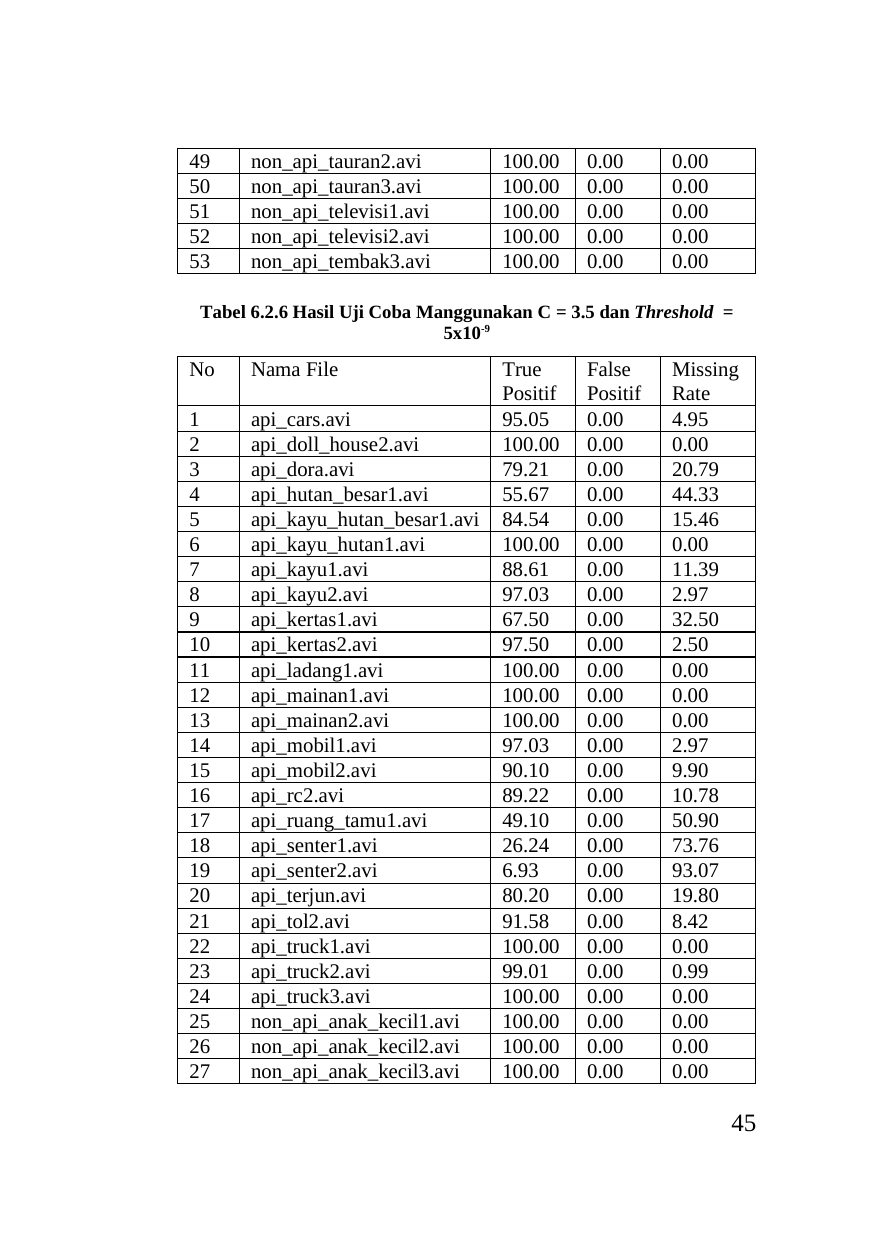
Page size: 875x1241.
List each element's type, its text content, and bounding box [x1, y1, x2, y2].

table_cell 0.00 [576, 457, 660, 481]
table_cell 84.54 [491, 507, 575, 531]
table_cell 0.00 [576, 658, 660, 682]
table_cell 0.00 [661, 249, 755, 273]
table_cell non_api_tembak3.avi [240, 249, 490, 273]
table_cell 0.00 [576, 224, 660, 248]
table_cell 90.10 [491, 758, 575, 782]
table_cell 25 [178, 1009, 239, 1033]
table_header Nama File [240, 357, 490, 405]
table_cell 97.03 [491, 733, 575, 757]
table_cell api_mobil1.avi [240, 733, 490, 757]
table_cell api_ladang1.avi [240, 658, 490, 682]
table_cell 0.00 [576, 532, 660, 556]
table_cell api_kertas1.avi [240, 607, 490, 631]
table_cell 99.01 [491, 959, 575, 983]
table_cell 0.00 [576, 607, 660, 631]
table_cell 51 [178, 199, 239, 223]
table_cell 0.00 [576, 557, 660, 581]
table_cell 9.90 [661, 758, 755, 782]
table_cell 0.00 [576, 858, 660, 882]
table_cell api_mobil2.avi [240, 758, 490, 782]
table_cell 0.00 [576, 808, 660, 832]
table_cell 0.00 [576, 758, 660, 782]
table_cell 0.00 [576, 482, 660, 506]
table_cell 17 [178, 808, 239, 832]
table_cell 0.00 [661, 658, 755, 682]
table_cell 15 [178, 758, 239, 782]
table_header Missing Rate [661, 357, 755, 405]
table_cell 0.00 [576, 507, 660, 531]
table_cell api_dora.avi [240, 457, 490, 481]
table_cell 0.00 [661, 1034, 755, 1058]
table_cell 53 [178, 249, 239, 273]
table_cell 7 [178, 557, 239, 581]
table_cell api_kayu_hutan1.avi [240, 532, 490, 556]
table_cell 0.00 [661, 149, 755, 173]
table_cell 0.00 [661, 174, 755, 198]
table_cell 55.67 [491, 482, 575, 506]
table_cell api_senter1.avi [240, 833, 490, 857]
table_cell 14 [178, 733, 239, 757]
table_cell 49.10 [491, 808, 575, 832]
table_cell 32.50 [661, 607, 755, 631]
table_cell 4 [178, 482, 239, 506]
table_cell 27 [178, 1059, 239, 1083]
table_cell 88.61 [491, 557, 575, 581]
table_cell 100.00 [491, 224, 575, 248]
table_cell 91.58 [491, 909, 575, 933]
table_cell 100.00 [491, 174, 575, 198]
table_cell 0.00 [576, 683, 660, 707]
table_cell 19.80 [661, 884, 755, 907]
table_cell 100.00 [491, 249, 575, 273]
table_cell 2.50 [661, 633, 755, 656]
table_cell 9 [178, 607, 239, 631]
table_cell 11 [178, 658, 239, 682]
table_cell 95.05 [491, 406, 575, 431]
table_cell 26.24 [491, 833, 575, 857]
table_cell 49 [178, 149, 239, 173]
table_cell api_tol2.avi [240, 909, 490, 933]
table_cell 0.00 [661, 708, 755, 732]
table_cell api_truck2.avi [240, 959, 490, 983]
table_cell 11.39 [661, 557, 755, 581]
table_cell 100.00 [491, 1034, 575, 1058]
table_cell 26 [178, 1034, 239, 1058]
table_cell 0.00 [661, 224, 755, 248]
table_cell 100.00 [491, 934, 575, 958]
table_cell 2.97 [661, 582, 755, 606]
table_cell 100.00 [491, 1009, 575, 1033]
table_cell 2 [178, 432, 239, 456]
table_cell 13 [178, 708, 239, 732]
table_cell 0.00 [576, 708, 660, 732]
table_cell api_doll_house2.avi [240, 432, 490, 456]
table_cell 0.00 [576, 783, 660, 807]
table_cell 67.50 [491, 607, 575, 631]
table_cell api_senter2.avi [240, 858, 490, 882]
table_cell 2.97 [661, 733, 755, 757]
table_cell 10 [178, 633, 239, 656]
table_cell 100.00 [491, 532, 575, 556]
table_cell api_terjun.avi [240, 884, 490, 907]
table_cell 89.22 [491, 783, 575, 807]
table_cell non_api_anak_kecil1.avi [240, 1009, 490, 1033]
table_cell 80.20 [491, 884, 575, 907]
table_header False Positif [576, 357, 660, 405]
table_cell 15.46 [661, 507, 755, 531]
table_header No [178, 357, 239, 405]
table_cell 24 [178, 984, 239, 1008]
table_cell non_api_tauran3.avi [240, 174, 490, 198]
table_cell 12 [178, 683, 239, 707]
table_cell non_api_anak_kecil3.avi [240, 1059, 490, 1083]
table_cell 6 [178, 532, 239, 556]
table_cell non_api_televisi1.avi [240, 199, 490, 223]
table_cell 3 [178, 457, 239, 481]
table_cell 0.00 [576, 249, 660, 273]
table_cell 0.00 [576, 432, 660, 456]
table_cell 22 [178, 934, 239, 958]
table_cell 0.00 [576, 1009, 660, 1033]
table_cell 8 [178, 582, 239, 606]
table_cell 6.93 [491, 858, 575, 882]
table_cell 8.42 [661, 909, 755, 933]
table_cell api_ruang_tamu1.avi [240, 808, 490, 832]
table_cell api_mainan1.avi [240, 683, 490, 707]
table_cell 100.00 [491, 432, 575, 456]
table_cell 100.00 [491, 1059, 575, 1083]
table_cell 93.07 [661, 858, 755, 882]
table_cell api_hutan_besar1.avi [240, 482, 490, 506]
table_cell 0.00 [661, 1059, 755, 1083]
table_cell 100.00 [491, 149, 575, 173]
table_cell 0.00 [576, 733, 660, 757]
table_cell 0.00 [576, 934, 660, 958]
table_cell 0.00 [576, 406, 660, 431]
table_cell 0.00 [576, 149, 660, 173]
table_cell 0.00 [661, 934, 755, 958]
table_cell non_api_tauran2.avi [240, 149, 490, 173]
table_cell 4.95 [661, 406, 755, 431]
table_cell api_mainan2.avi [240, 708, 490, 732]
table_cell 0.00 [576, 959, 660, 983]
table_cell 19 [178, 858, 239, 882]
table_cell 0.00 [661, 1009, 755, 1033]
table_cell 79.21 [491, 457, 575, 481]
table_cell 0.00 [576, 199, 660, 223]
table_cell api_kertas2.avi [240, 633, 490, 656]
table_cell 0.00 [661, 432, 755, 456]
table_cell 97.03 [491, 582, 575, 606]
table_cell 0.00 [576, 984, 660, 1008]
table_cell 0.00 [576, 884, 660, 907]
table_cell 0.00 [661, 984, 755, 1008]
table_cell 0.00 [576, 833, 660, 857]
table_cell 0.00 [661, 683, 755, 707]
table_cell 10.78 [661, 783, 755, 807]
table_cell 97.50 [491, 633, 575, 656]
table_cell 21 [178, 909, 239, 933]
table_header True Positif [491, 357, 575, 405]
table_cell api_rc2.avi [240, 783, 490, 807]
table_cell 20.79 [661, 457, 755, 481]
table_cell api_truck1.avi [240, 934, 490, 958]
table_cell 0.00 [576, 909, 660, 933]
table_cell 100.00 [491, 199, 575, 223]
table_cell non_api_anak_kecil2.avi [240, 1034, 490, 1058]
table_cell api_kayu_hutan_besar1.avi [240, 507, 490, 531]
table_cell 50 [178, 174, 239, 198]
table_cell 100.00 [491, 984, 575, 1008]
table_cell 16 [178, 783, 239, 807]
table_cell 18 [178, 833, 239, 857]
table_cell 100.00 [491, 708, 575, 732]
table_cell 0.00 [576, 633, 660, 656]
table_cell api_kayu2.avi [240, 582, 490, 606]
table_cell non_api_televisi2.avi [240, 224, 490, 248]
table_cell 0.00 [576, 1034, 660, 1058]
table_cell 1 [178, 406, 239, 431]
table_cell 50.90 [661, 808, 755, 832]
table_cell 100.00 [491, 683, 575, 707]
table_cell 0.00 [661, 532, 755, 556]
table_cell 23 [178, 959, 239, 983]
table_cell 0.00 [576, 1059, 660, 1083]
table_cell 73.76 [661, 833, 755, 857]
table_cell 44.33 [661, 482, 755, 506]
table_cell 0.00 [576, 174, 660, 198]
table_cell 0.00 [661, 199, 755, 223]
table_cell 5 [178, 507, 239, 531]
table_cell api_truck3.avi [240, 984, 490, 1008]
table_cell api_cars.avi [240, 406, 490, 431]
table_cell 52 [178, 224, 239, 248]
table_cell 20 [178, 884, 239, 907]
table_cell 0.00 [576, 582, 660, 606]
table_cell api_kayu1.avi [240, 557, 490, 581]
table_cell 0.99 [661, 959, 755, 983]
table_cell 100.00 [491, 658, 575, 682]
